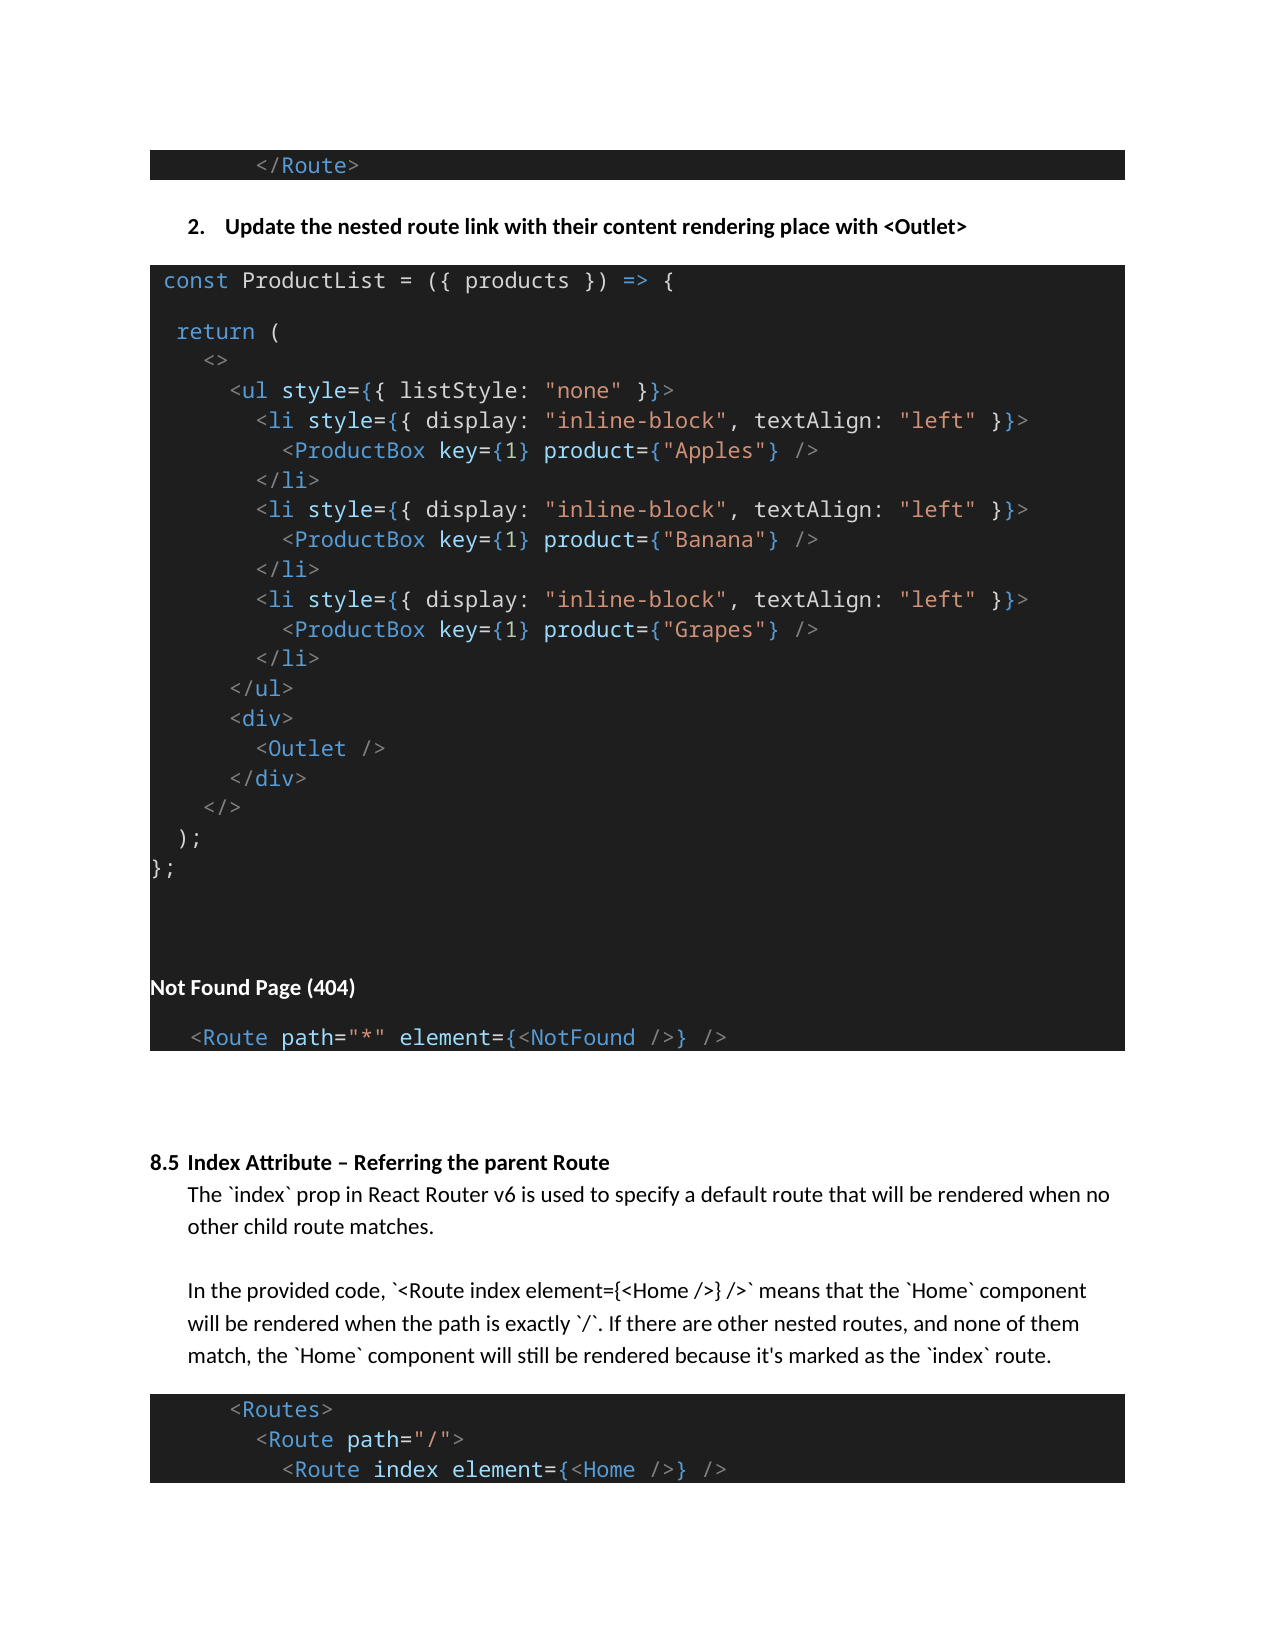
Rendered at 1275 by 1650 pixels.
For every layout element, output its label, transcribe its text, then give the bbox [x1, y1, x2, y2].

list Index Attribute – Referring the parent Route [150, 1148, 1125, 1176]
text <li style={{ display: "inline-block", textAlign: "left" }}> [150, 584, 1125, 613]
text const ProductList = ({ products }) => { [150, 265, 1125, 295]
text ); [150, 822, 1125, 852]
text </ul> [150, 673, 1125, 703]
text </li> [150, 464, 1125, 494]
text <ProductBox key={1} product={"Apples"} /> [150, 435, 1125, 464]
text <li style={{ display: "inline-block", textAlign: "left" }}> [150, 494, 1125, 524]
text <Routes> [150, 1394, 1125, 1424]
text </li> [150, 643, 1125, 673]
list Update the nested route link with their content rendering place with <Outlet> [187, 212, 1125, 240]
list In the provided code, `<Route index element={<Home />} />` means that the `Home` component will be rendered when the path is exactly `/`. If there are other nested routes, and none of them match, the `Home` component will still be rendered because it's marked as the `index` route. [187, 1277, 1125, 1369]
text }; [150, 852, 1125, 882]
text <li style={{ display: "inline-block", textAlign: "left" }}> [150, 405, 1125, 435]
text </li> [150, 554, 1125, 584]
text <Route index element={<Home />} /> [150, 1454, 1125, 1483]
text <> [150, 345, 1125, 375]
text <Route path="*" element={<NotFound />} /> [150, 1022, 1125, 1051]
text Not Found Page (404) [150, 971, 1125, 1001]
text <ProductBox key={1} product={"Grapes"} /> [150, 613, 1125, 643]
text </> [150, 792, 1125, 822]
text <Outlet /> [150, 733, 1125, 762]
list The `index` prop in React Router v6 is used to specify a default route that will be rendered when no other child route matches. [187, 1180, 1125, 1240]
text return ( [150, 316, 1125, 345]
text <div> [150, 703, 1125, 733]
text <Route path="/"> [150, 1424, 1125, 1454]
text <ProductBox key={1} product={"Banana"} /> [150, 524, 1125, 554]
text </Route> [150, 150, 1125, 180]
text </div> [150, 762, 1125, 792]
text <ul style={{ listStyle: "none" }}> [150, 375, 1125, 405]
